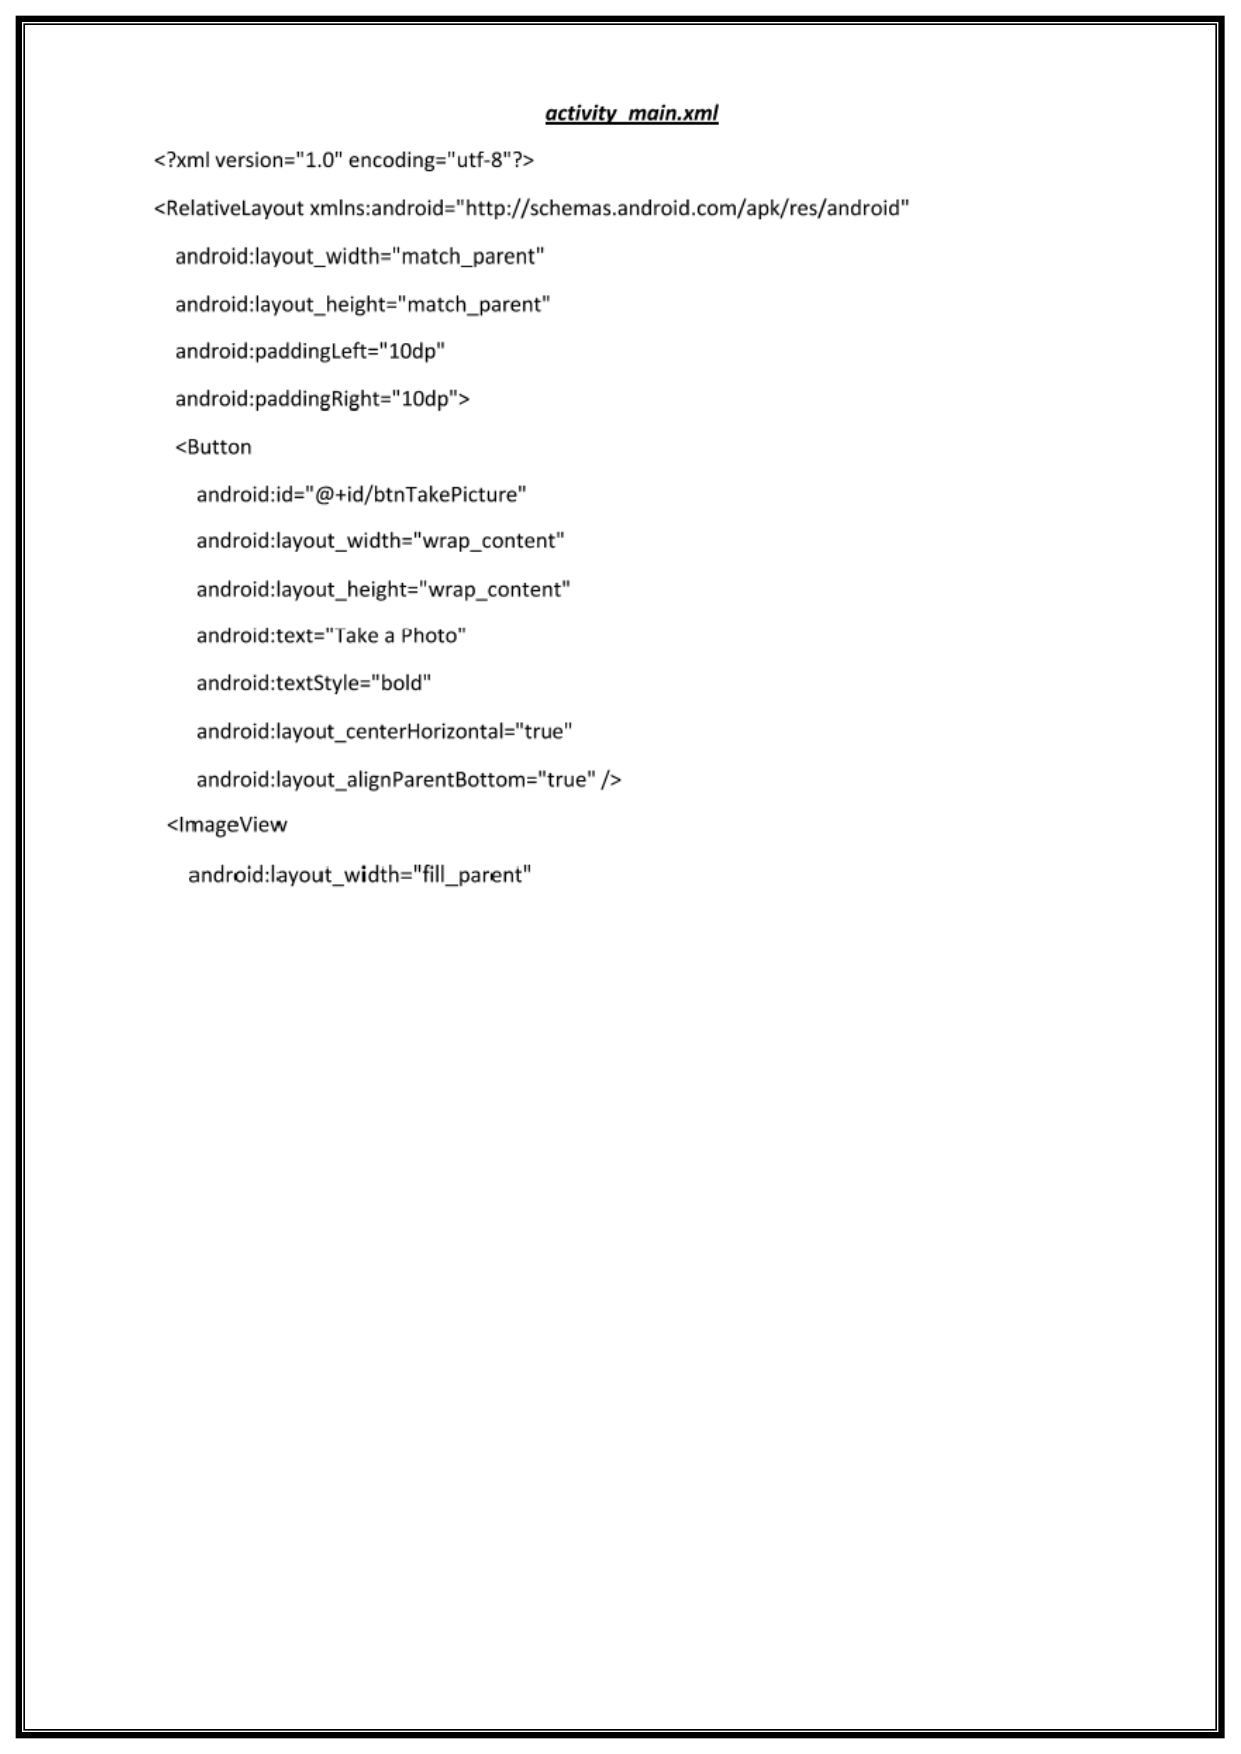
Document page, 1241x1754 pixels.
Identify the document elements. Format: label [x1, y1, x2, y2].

picture [150, 102, 1088, 903]
